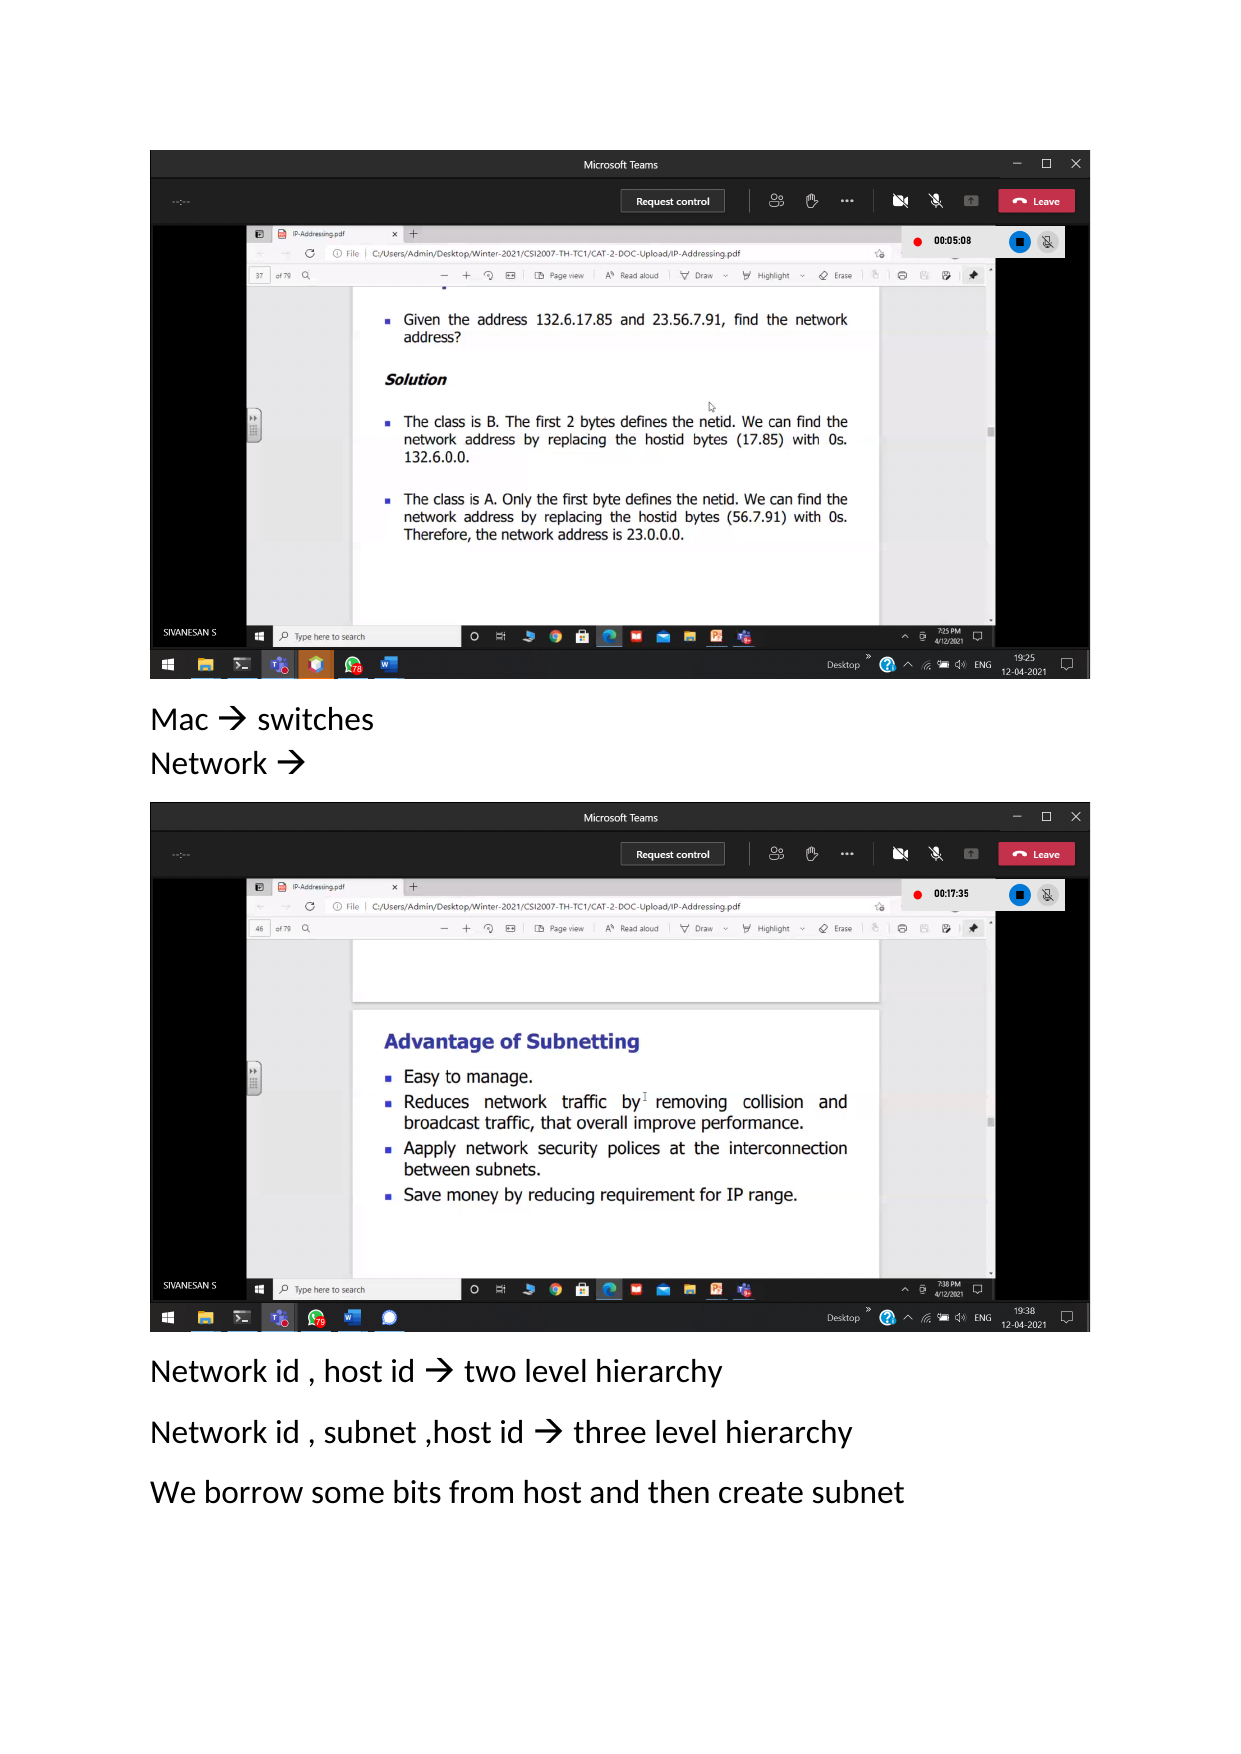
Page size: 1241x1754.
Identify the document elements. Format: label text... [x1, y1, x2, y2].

text We borrow some bits from host and then create subnet [150, 1471, 1090, 1512]
picture [150, 150, 1091, 679]
picture [150, 802, 1091, 1332]
text Network id , host id two level hierarchy [150, 1350, 1090, 1391]
text Mac switches Network [150, 698, 1090, 782]
text Network id , subnet ,host id three level hierarchy [150, 1411, 1090, 1451]
